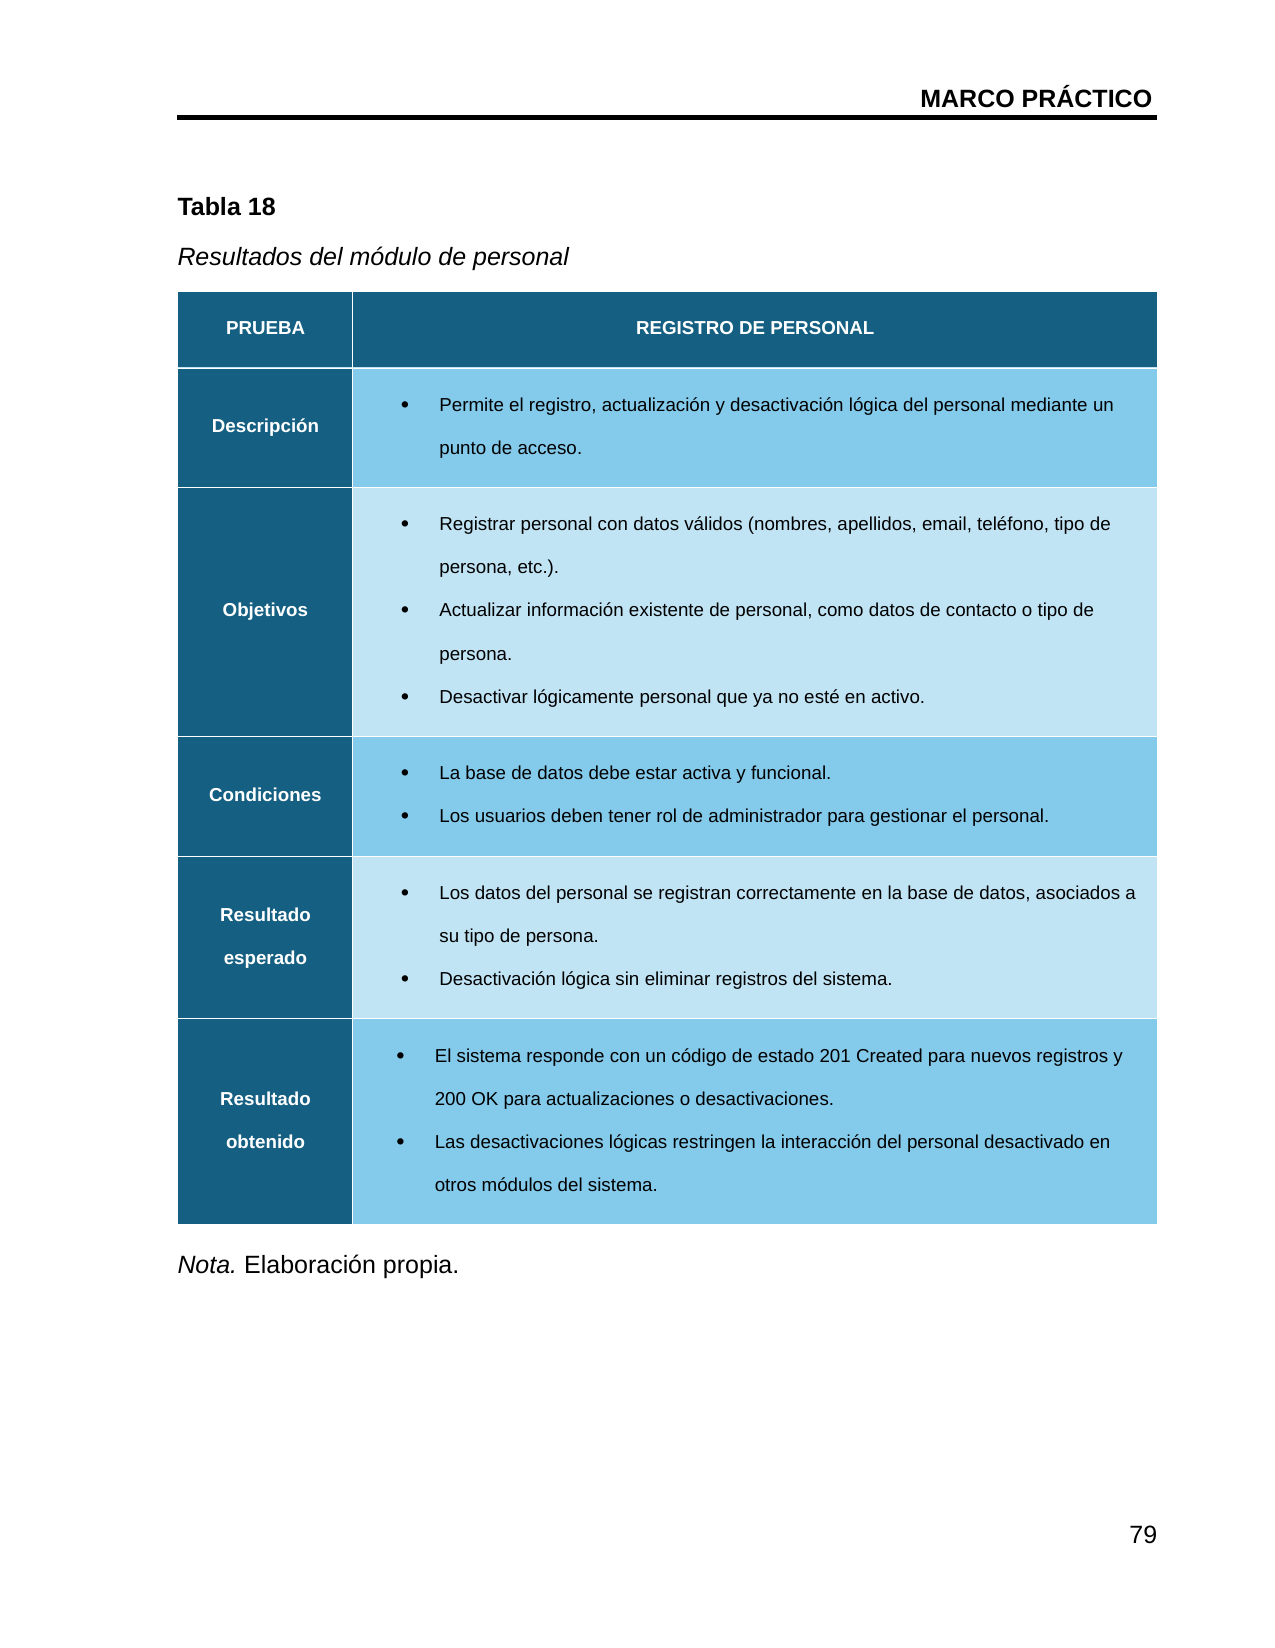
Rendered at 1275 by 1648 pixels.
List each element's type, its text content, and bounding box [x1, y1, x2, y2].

table_cell Permite el registro, actualización y desactivación lógica del personal mediante un punto de acceso. [353, 369, 1157, 487]
table_cell El sistema responde con un código de estado 201 Created para nuevos registros y 200 OK para actualizaciones o desactivaciones. Las desactivaciones lógicas restringen la interacción del personal desactivado en otros módulos del sistema. [353, 1019, 1157, 1224]
text Nota. Elaboración propia. [177, 1250, 1157, 1279]
table_cell Resultado esperado [178, 857, 352, 1018]
table_cell Descripción [178, 369, 352, 487]
table_cell La base de datos debe estar activa y funcional. Los usuarios deben tener rol de administrador para gestionar el personal. [353, 737, 1157, 856]
table_header REGISTRO DE PERSONAL [353, 292, 1157, 367]
text Resultados del módulo de personal [177, 242, 1157, 270]
table_cell Los datos del personal se registran correctamente en la base de datos, asociados a su tipo de persona. Desactivación lógica sin eliminar registros del sistema. [353, 857, 1157, 1018]
table_cell Objetivos [178, 488, 352, 736]
table_cell Resultado obtenido [178, 1019, 352, 1224]
table_header PRUEBA [178, 292, 352, 367]
table_cell Registrar personal con datos válidos (nombres, apellidos, email, teléfono, tipo de persona, etc.). Actualizar información existente de personal, como datos de contacto o tipo de persona. Desactivar lógicamente personal que ya no esté en activo. [353, 488, 1157, 736]
table_cell Condiciones [178, 737, 352, 856]
